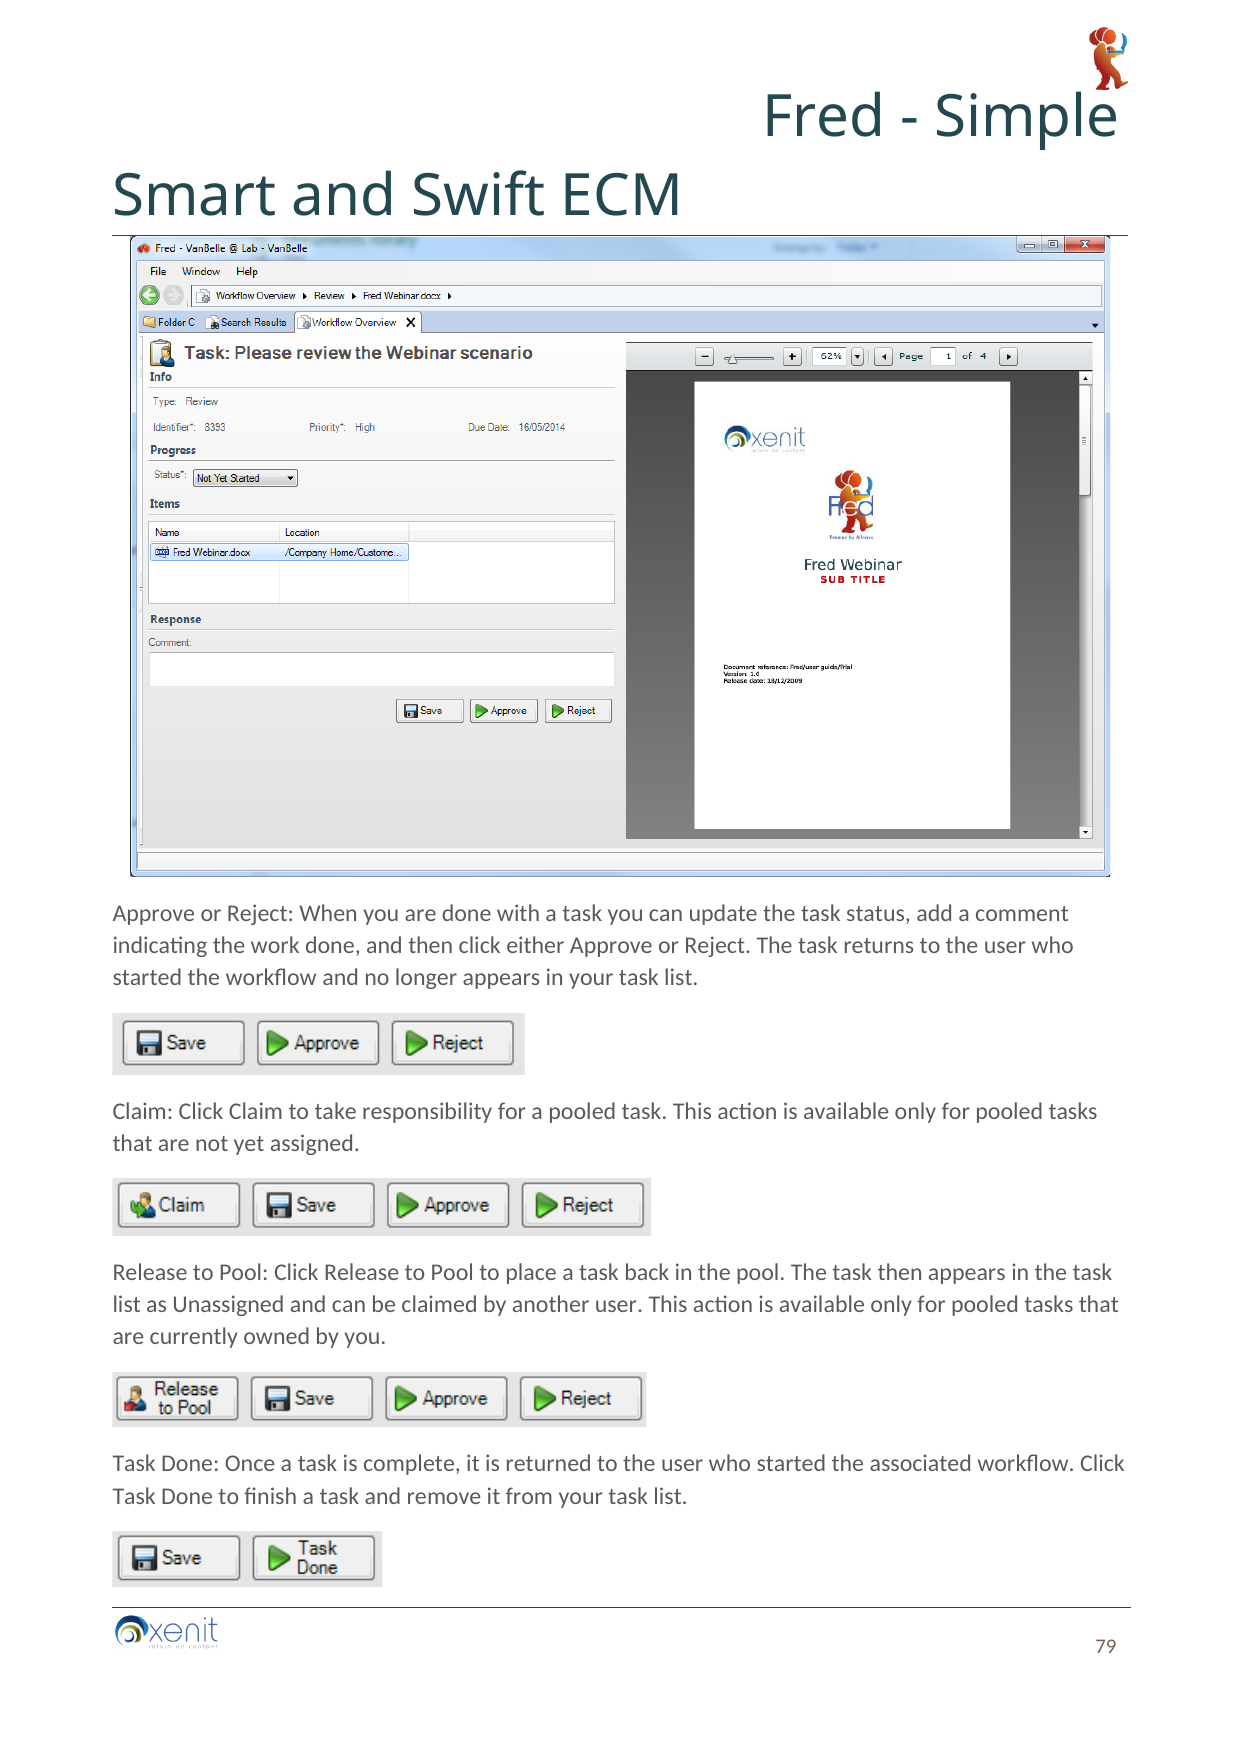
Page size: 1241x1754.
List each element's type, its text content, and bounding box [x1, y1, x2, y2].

picture [112, 1531, 383, 1587]
picture [1087, 25, 1130, 94]
picture [130, 236, 1110, 877]
text Task Done: Once a task is complete, it is returned to the user who started the associated workflow. Click Task Done to finish a task and remove it from your task list. [112, 1448, 1128, 1510]
text Release to Pool: Click Release to Pool to place a task back in the pool. The task then appears in the task list as Unassigned and can be claimed by another user. This action is available only for pooled tasks that are currently owned by you. [112, 1257, 1128, 1351]
picture [112, 1372, 647, 1427]
text Approve or Reject: When you are done with a task you can update the task status, add a comment indicating the work done, and then click either Approve or Reject. The task returns to the user who started the workflow and no longer appears in your task list. [112, 898, 1128, 992]
picture [112, 1178, 652, 1236]
text Claim: Click Claim to take responsibility for a pooled task. This action is available only for pooled tasks that are not yet assigned. [112, 1096, 1128, 1157]
picture [112, 1013, 525, 1075]
picture [112, 1610, 222, 1654]
